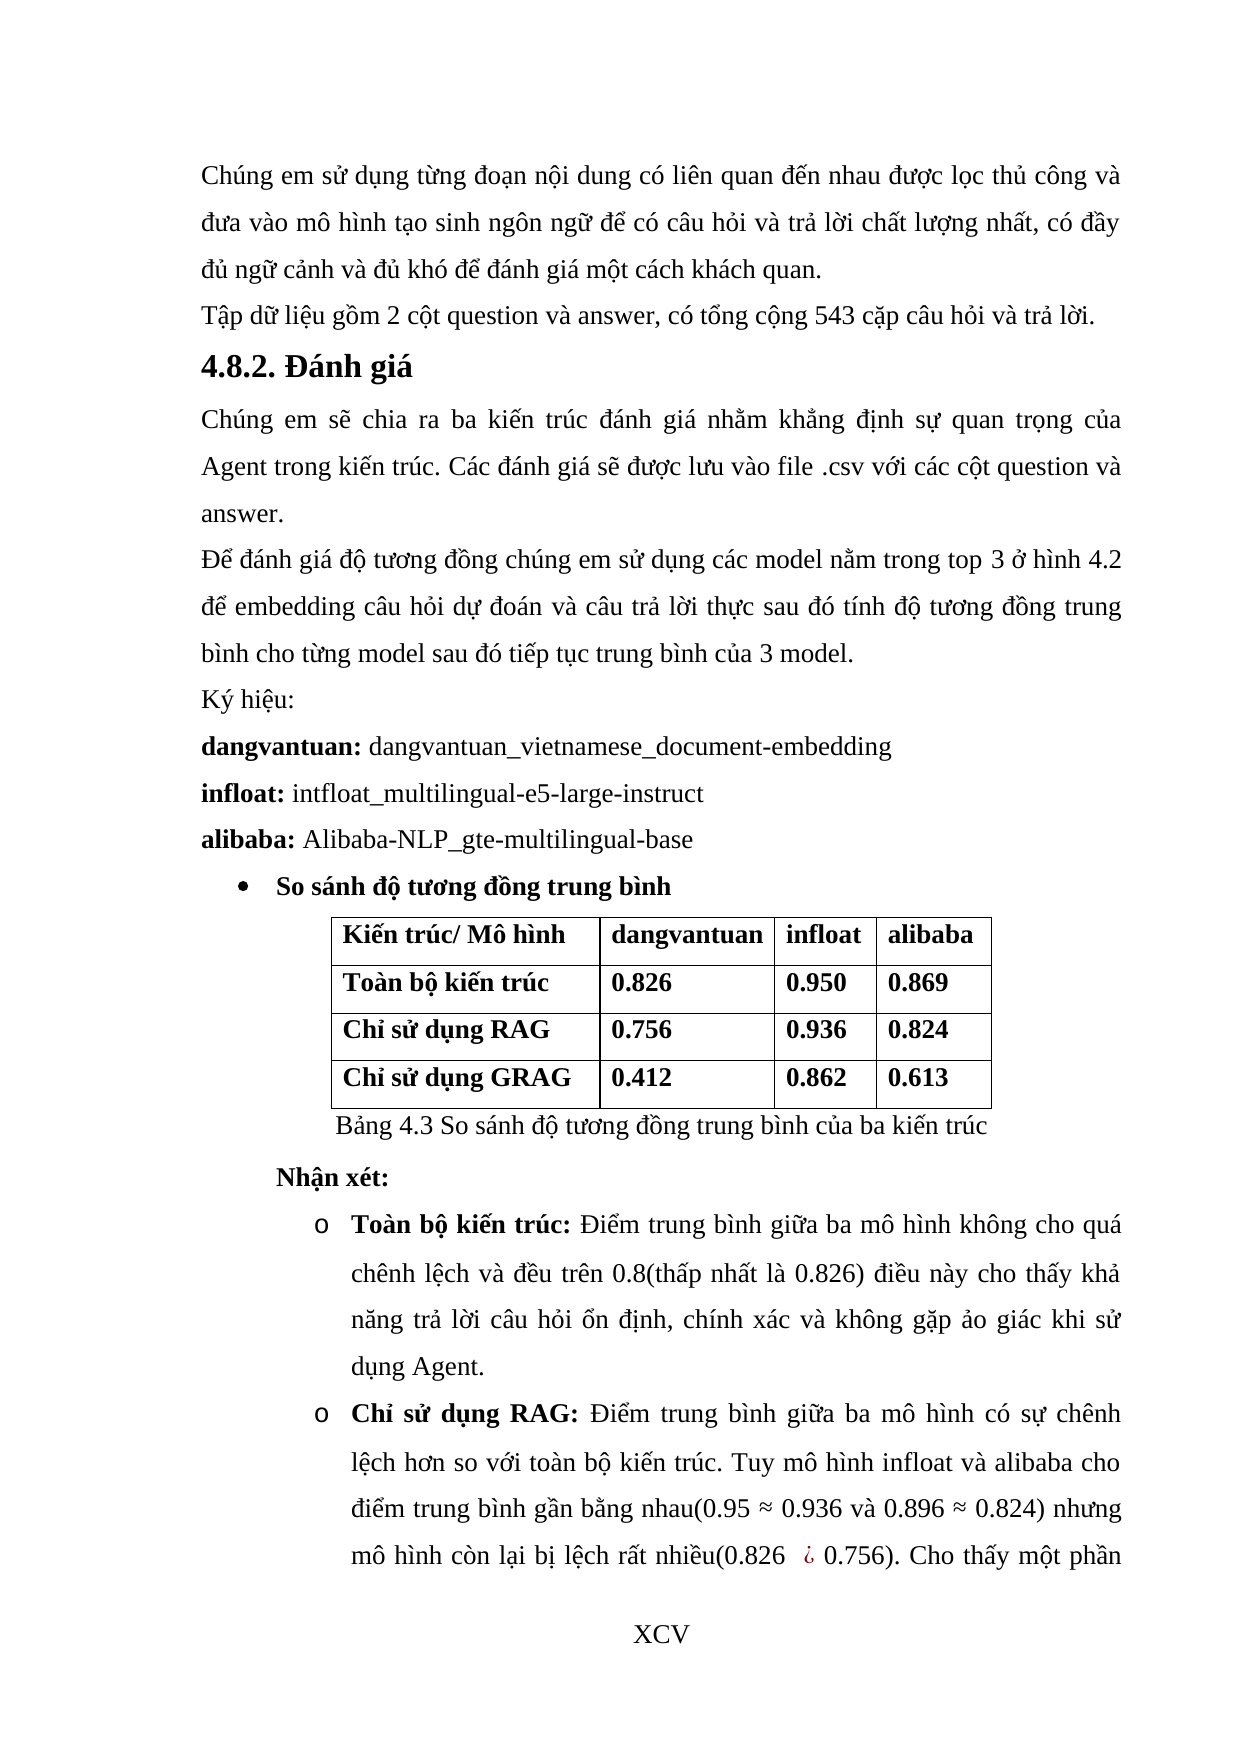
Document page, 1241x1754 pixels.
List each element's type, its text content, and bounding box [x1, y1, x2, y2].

table_cell 0.950 [775, 966, 876, 1013]
table_cell 0.936 [775, 1014, 876, 1060]
text Tập dữ liệu gồm 2 cột question và answer, có tổng cộng 543 cặp câu hỏi và trả lời. [201, 299, 1122, 331]
table_cell 0.869 [877, 966, 991, 1013]
text alibaba: Alibaba-NLP_gte-multilingual-base [201, 824, 1122, 855]
text Chúng em sử dụng từng đoạn nội dung có liên quan đến nhau được lọc thủ công và đưa vào mô hình tạo sinh ngôn ngữ để có câu hỏi và trả lời chất lượng nhất, có đầy đủ ngữ cảnh và đủ khó để đánh giá một cách khách quan. [201, 159, 1122, 284]
text Để đánh giá độ tương đồng chúng em sử dụng các model nằm trong top 3 ở hình 4.2 để embedding câu hỏi dự đoán và câu trả lời thực sau đó tính độ tương đồng trung bình cho từng model sau đó tiếp tục trung bình của 3 model. [201, 544, 1122, 668]
table_header Kiến trúc/ Mô hình [332, 918, 599, 965]
text infloat: intfloat_multilingual-e5-large-instruct [201, 777, 1122, 808]
table_header dangvantuan [601, 918, 774, 965]
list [313, 1397, 1122, 1570]
table_cell 0.824 [877, 1014, 991, 1060]
table_cell Toàn bộ kiến trúc [332, 966, 599, 1013]
table_cell Chỉ sử dụng GRAG [332, 1061, 599, 1108]
text Chúng em sẽ chia ra ba kiến trúc đánh giá nhằm khẳng định sự quan trọng của Agent trong kiến trúc. Các đánh giá sẽ được lưu vào file .csv với các cột question và answer. [201, 404, 1122, 528]
list So sánh độ tương đồng trung bình [238, 870, 1122, 902]
table_header infloat [775, 918, 876, 965]
text Ký hiệu: [201, 684, 1122, 715]
table_cell 0.826 [601, 966, 774, 1013]
table_cell 0.756 [601, 1014, 774, 1060]
text dangvantuan: dangvantuan_vietnamese_document-embedding [201, 730, 1122, 761]
table_cell 0.412 [601, 1061, 774, 1108]
table_cell 0.613 [877, 1061, 991, 1108]
table_cell 0.862 [775, 1061, 876, 1108]
subtitle Đánh giá [201, 346, 1122, 384]
list Nhận xét: [276, 1161, 1122, 1192]
table_cell Chỉ sử dụng RAG [332, 1014, 599, 1060]
list Toàn bộ kiến trúc: Điểm trung bình giữa ba mô hình không cho quá chênh lệch và đều trên 0.8(thấp nhất là 0.826) điều này cho thấy khả năng trả lời câu hỏi ổn định, chính xác và không gặp ảo giác khi sử dụng Agent. [313, 1208, 1122, 1381]
table_header alibaba [877, 918, 991, 965]
